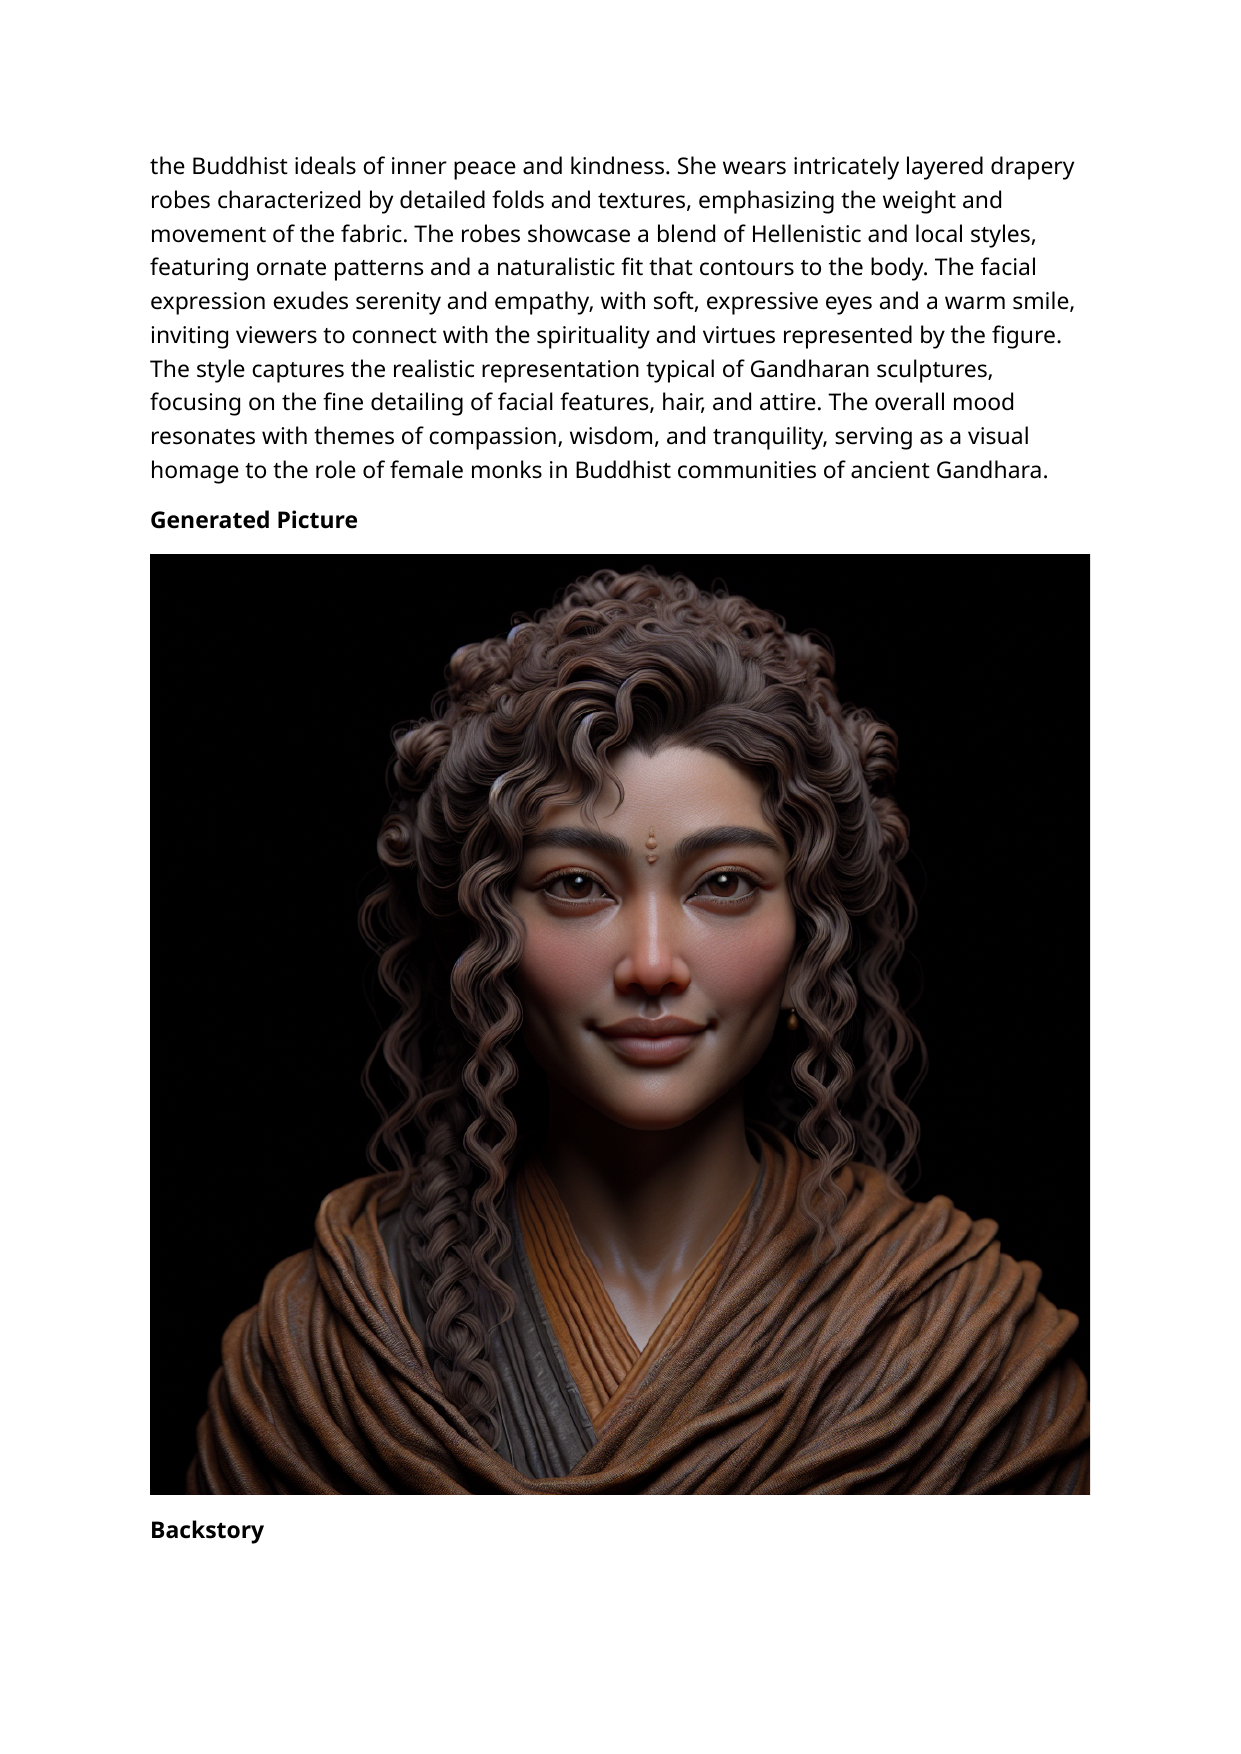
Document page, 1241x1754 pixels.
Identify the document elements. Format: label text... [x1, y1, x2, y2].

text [150, 150, 1090, 485]
text Generated Picture [150, 504, 1090, 535]
picture [150, 554, 1091, 1495]
text Backstory [150, 1514, 1090, 1545]
